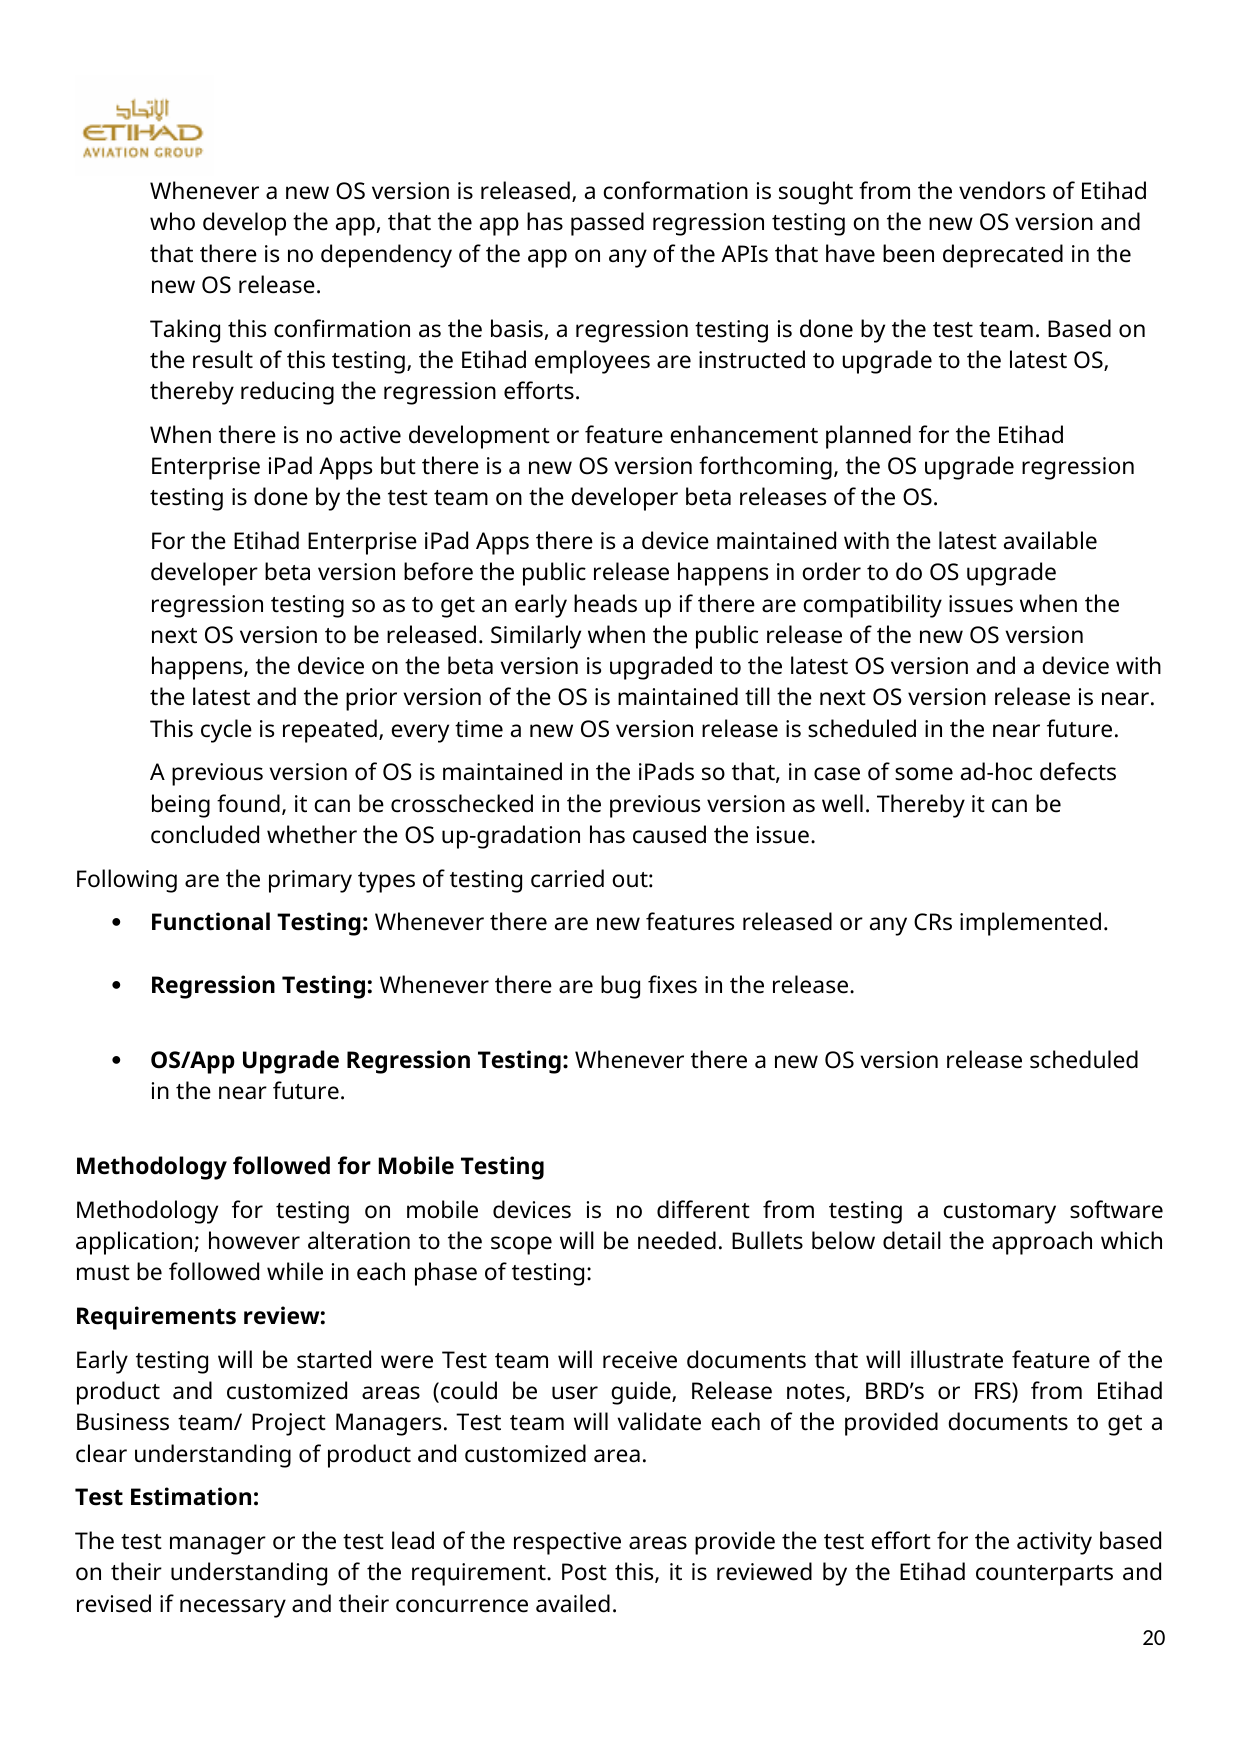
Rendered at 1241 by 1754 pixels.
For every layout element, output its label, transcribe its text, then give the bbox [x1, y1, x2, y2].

text Whenever a new OS version is released, a conformation is sought from the vendors of Etihad who develop the app, that the app has passed regression testing on the new OS version and that there is no dependency of the app on any of the APIs that have been deprecated in the new OS release. [150, 175, 1165, 300]
text For the Etihad Enterprise iPad Apps there is a device maintained with the latest available developer beta version before the public release happens in order to do OS upgrade regression testing so as to get an early heads up if there are compatibility issues when the next OS version to be released. Similarly when the public release of the new OS version happens, the device on the beta version is upgraded to the latest OS version and a device with the latest and the prior version of the OS is maintained till the next OS version release is near. This cycle is repeated, every time a new OS version release is scheduled in the near future. [150, 525, 1165, 744]
text Test Estimation: [75, 1481, 1165, 1512]
text Early testing will be started were Test team will receive documents that will illustrate feature of the product and customized areas (could be user guide, Release notes, BRD’s or FRS) from Etihad Business team/ Project Managers. Test team will validate each of the provided documents to get a clear understanding of product and customized area. [75, 1344, 1165, 1469]
text The test manager or the test lead of the respective areas provide the test effort for the activity based on their understanding of the requirement. Post this, it is reviewed by the Etihad counterparts and revised if necessary and their concurrence availed. [75, 1525, 1165, 1619]
text Requirements review: [75, 1300, 1165, 1331]
text When there is no active development or feature enhancement planned for the Etihad Enterprise iPad Apps but there is a new OS version forthcoming, the OS upgrade regression testing is done by the test team on the developer beta releases of the OS. [150, 419, 1165, 512]
list OS/App Upgrade Regression Testing: Whenever there a new OS version release scheduled in the near future. [112, 1044, 1165, 1106]
text A previous version of OS is maintained in the iPads so that, in case of some ad-hoc defects being found, it can be crosschecked in the previous version as well. Thereby it can be concluded whether the OS up-gradation has caused the issue. [150, 756, 1165, 850]
text Methodology followed for Mobile Testing [75, 1150, 1165, 1181]
text Following are the primary types of testing carried out: [75, 862, 1165, 894]
text Methodology for testing on mobile devices is no different from testing a customary software application; however alteration to the scope will be needed. Bullets below detail the approach which must be followed while in each phase of testing: [75, 1194, 1165, 1287]
picture [75, 75, 214, 176]
list Regression Testing: Whenever there are bug fixes in the release. [112, 969, 1165, 1000]
text Taking this confirmation as the basis, a regression testing is done by the test team. Based on the result of this testing, the Etihad employees are instructed to upgrade to the latest OS, thereby reducing the regression efforts. [150, 312, 1165, 406]
list Functional Testing: Whenever there are new features released or any CRs implemented. [112, 906, 1165, 937]
